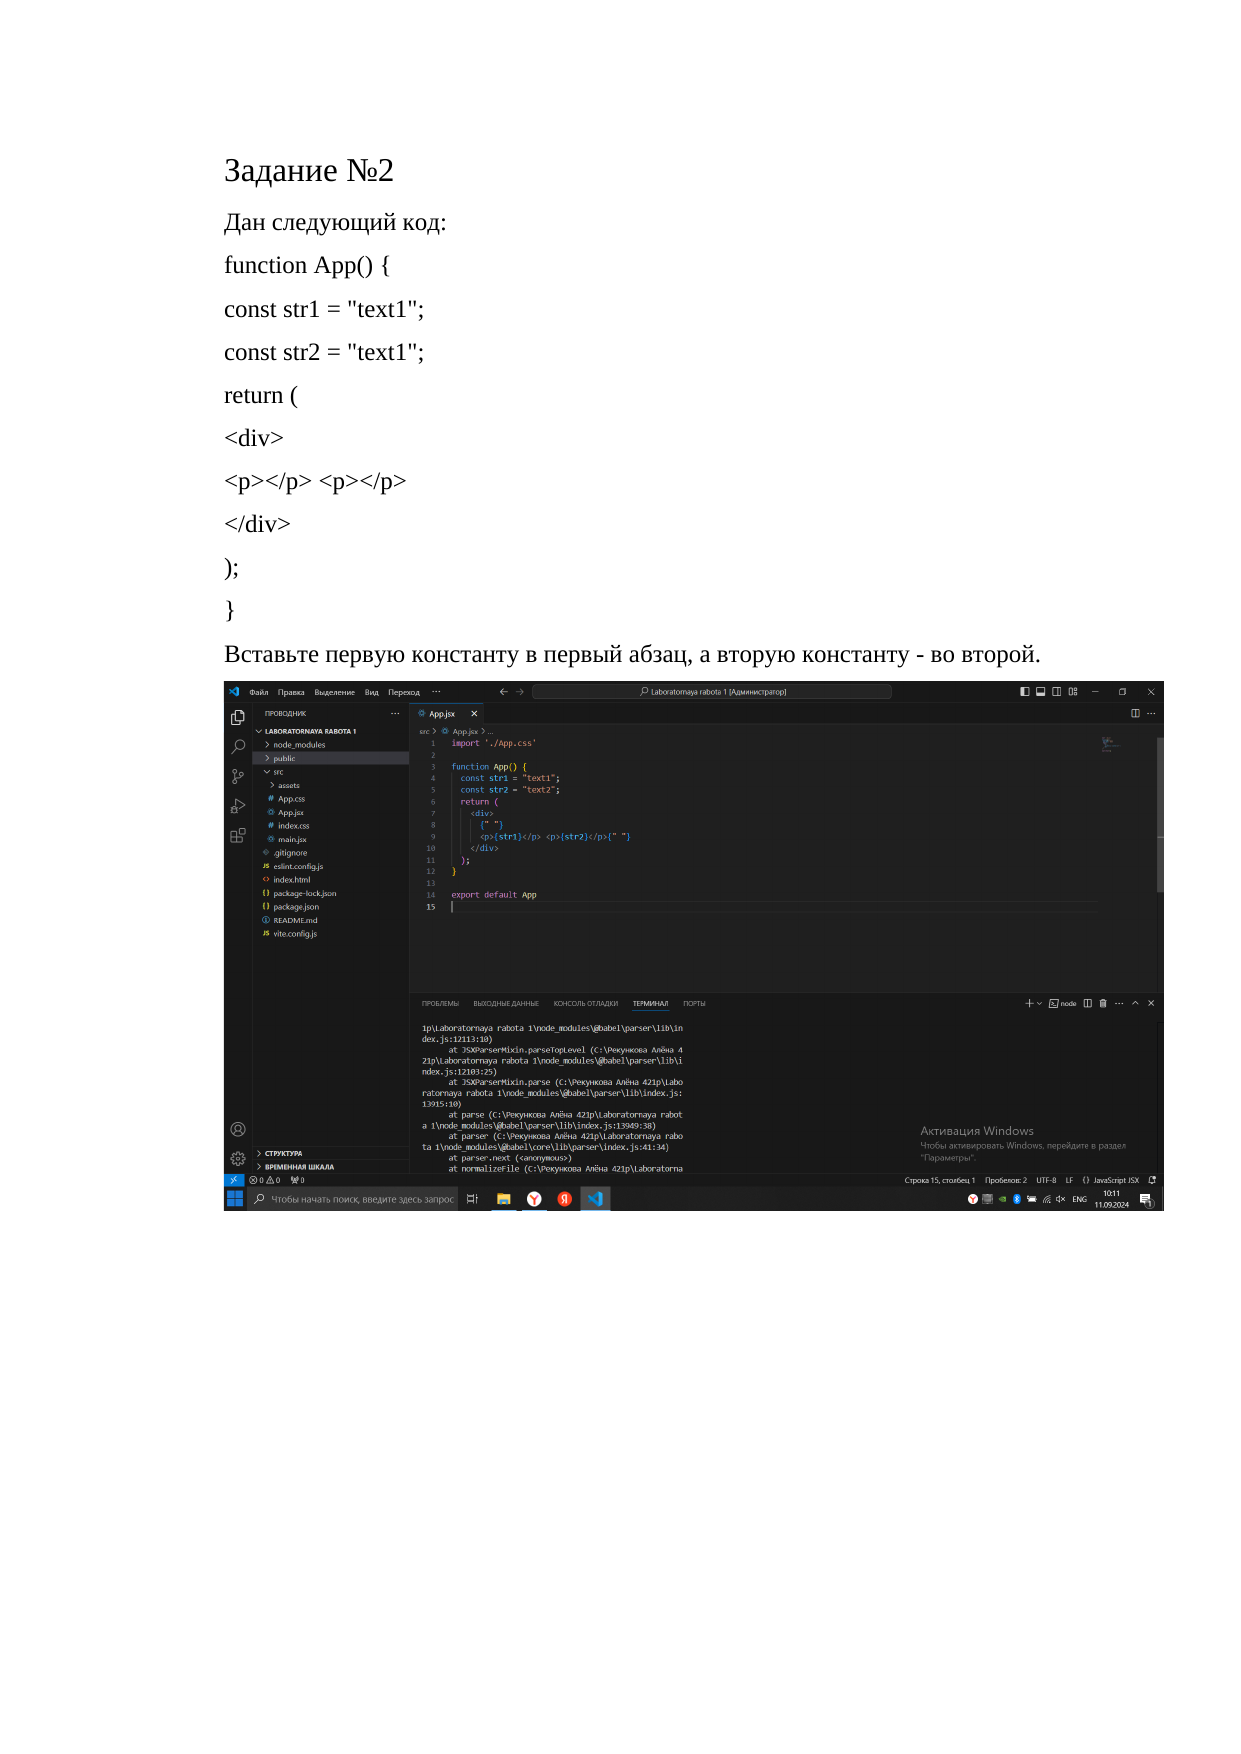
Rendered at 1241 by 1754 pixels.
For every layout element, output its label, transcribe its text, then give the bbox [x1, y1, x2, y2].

text const str1 = "text1"; [150, 294, 1090, 322]
text function App() { [150, 251, 1090, 279]
text </div> [150, 509, 1090, 538]
text <p></p> <p></p> [150, 466, 1090, 495]
text } [150, 596, 1090, 624]
picture [223, 681, 1164, 1211]
text return ( [150, 380, 1090, 409]
text const str2 = "text1"; [150, 337, 1090, 366]
text <div> [150, 423, 1090, 452]
text Задание №2 [150, 150, 1090, 188]
text Дан следующий код: [150, 207, 1090, 236]
text Вставьте первую константу в первый абзац, а вторую константу - во второй. [150, 639, 1090, 667]
text ); [150, 552, 1090, 581]
